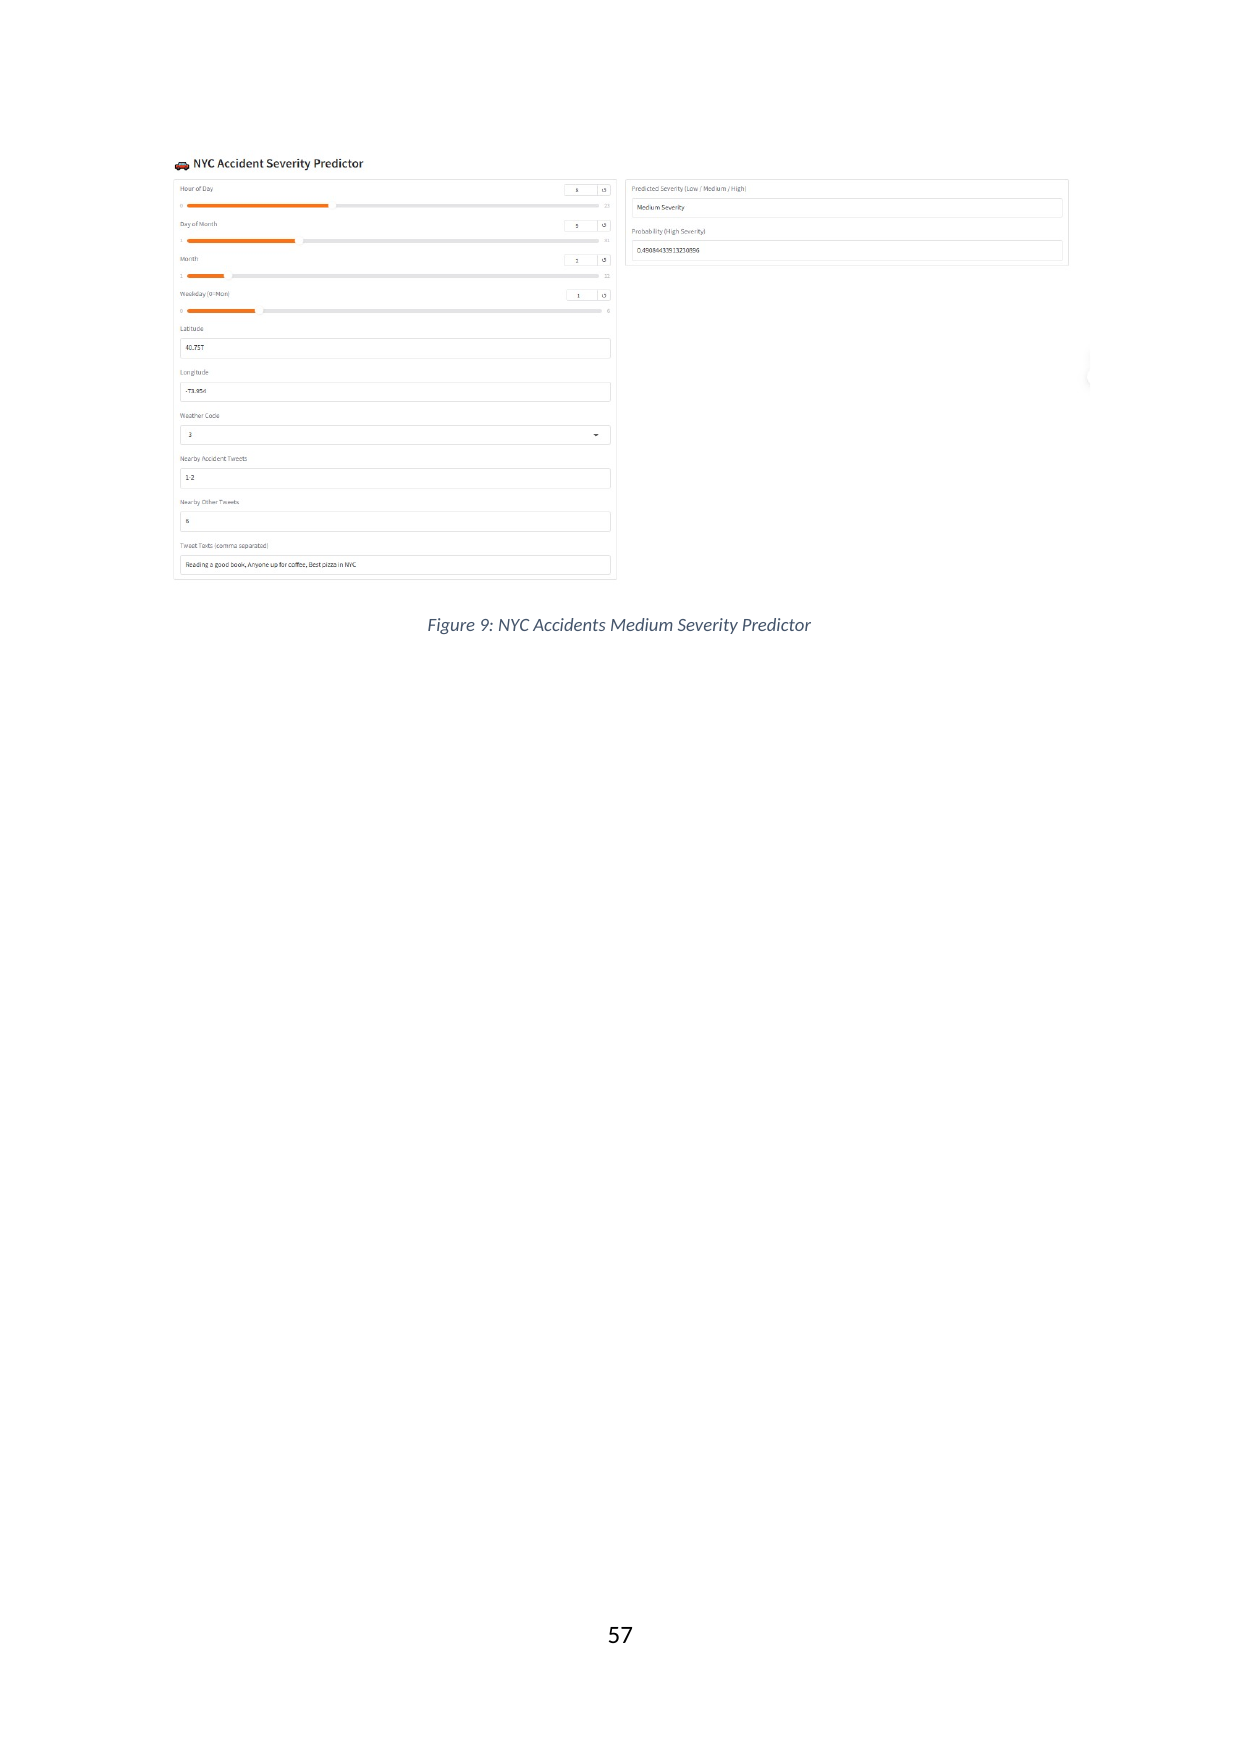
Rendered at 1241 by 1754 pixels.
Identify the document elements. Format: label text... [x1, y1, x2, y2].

picture [150, 150, 1091, 586]
